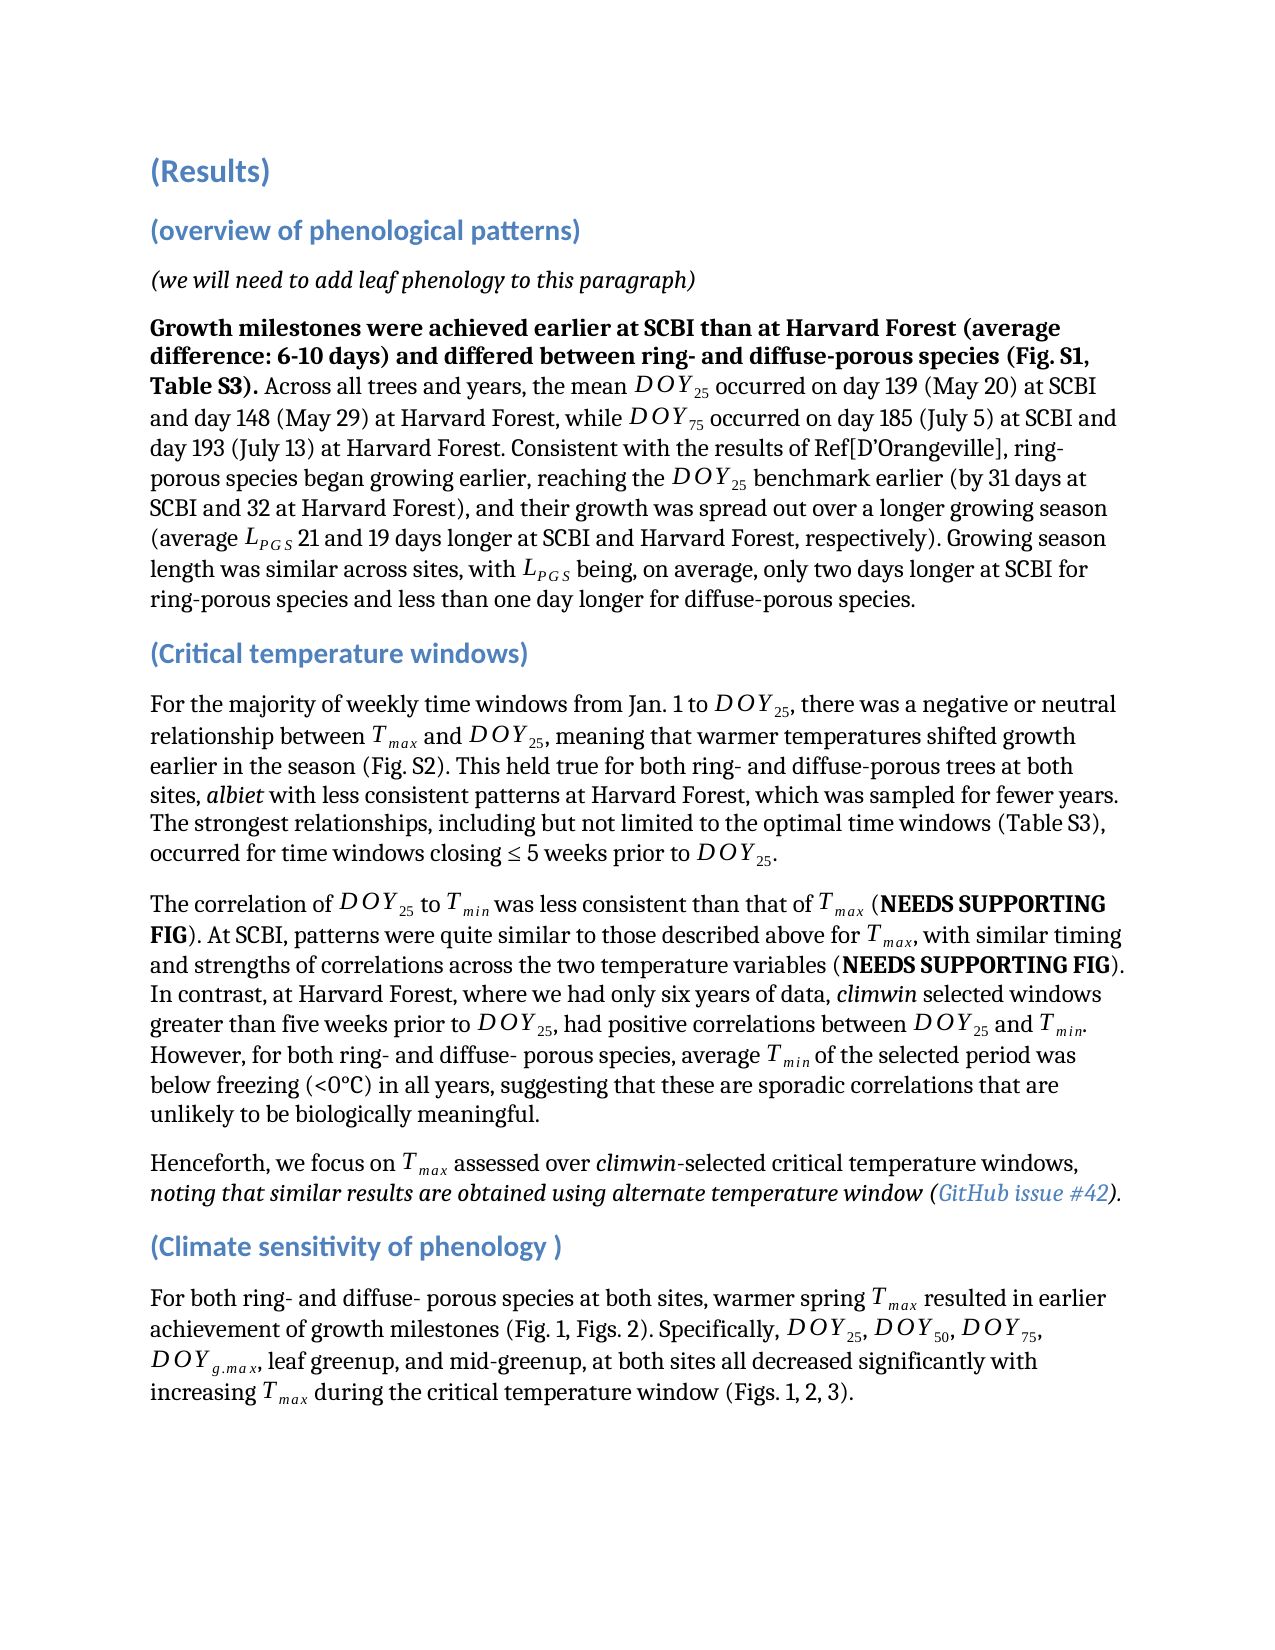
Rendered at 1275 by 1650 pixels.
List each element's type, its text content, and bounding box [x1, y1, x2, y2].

subtitle (overview of phenological patterns) [150, 212, 1125, 247]
subtitle (Results) [150, 150, 1125, 191]
text (we will need to add leaf phenology to this paragraph) [150, 266, 1125, 295]
text Growth milestones were achieved earlier at SCBI than at Harvard Forest (average difference: 6-10 days) and differed between ring- and diffuse-porous species (Fig. S1, Table S3). Across all trees and years, the mean occurred on day 139 (May 20) at SCBI and day 148 (May 29) at Harvard Forest, while occurred on day 185 (July 5) at SCBI and day 193 (July 13) at Harvard Forest. Consistent with the results of Ref[D’Orangeville], ring-porous species began growing earlier, reaching the benchmark earlier (by 31 days at SCBI and 32 at Harvard Forest), and their growth was spread out over a longer growing season (average 21 and 19 days longer at SCBI and Harvard Forest, respectively). Growing season length was similar across sites, with being, on average, only two days longer at SCBI for ring-porous species and less than one day longer for diffuse-porous species. [150, 313, 1125, 614]
text For both ring- and diffuse- porous species at both sites, warmer spring resulted in earlier achievement of growth milestones (Fig. 1, Figs. 2). Specifically, , , , , leaf greenup, and mid-greenup, at both sites all decreased significantly with increasing during the critical temperature window (Figs. 1, 2, 3). [150, 1283, 1125, 1408]
text Henceforth, we focus on assessed over climwin-selected critical temperature windows, noting that similar results are obtained using alternate temperature window (GitHub issue #42). [150, 1147, 1125, 1207]
text The correlation of to was less consistent than that of (NEEDS SUPPORTING FIG). At SCBI, patterns were quite similar to those described above for , with similar timing and strengths of correlations across the two temperature variables (NEEDS SUPPORTING FIG). In contrast, at Harvard Forest, where we had only six years of data, climwin selected windows greater than five weeks prior to , had positive correlations between and . However, for both ring- and diffuse- porous species, average of the selected period was below freezing (<0°C) in all years, suggesting that these are sporadic correlations that are unlikely to be biologically meaningful. [150, 888, 1125, 1129]
subtitle (Critical temperature windows) [150, 635, 1125, 670]
subtitle (Climate sensitivity of phenology ) [150, 1228, 1125, 1264]
text For the majority of weekly time windows from Jan. 1 to , there was a negative or neutral relationship between and , meaning that warmer temperatures shifted growth earlier in the season (Fig. S2). This held true for both ring- and diffuse-porous trees at both sites, albiet with less consistent patterns at Harvard Forest, which was sampled for fewer years. The strongest relationships, including but not limited to the optimal time windows (Table S3), occurred for time windows closing 5 weeks prior to . [150, 689, 1125, 869]
